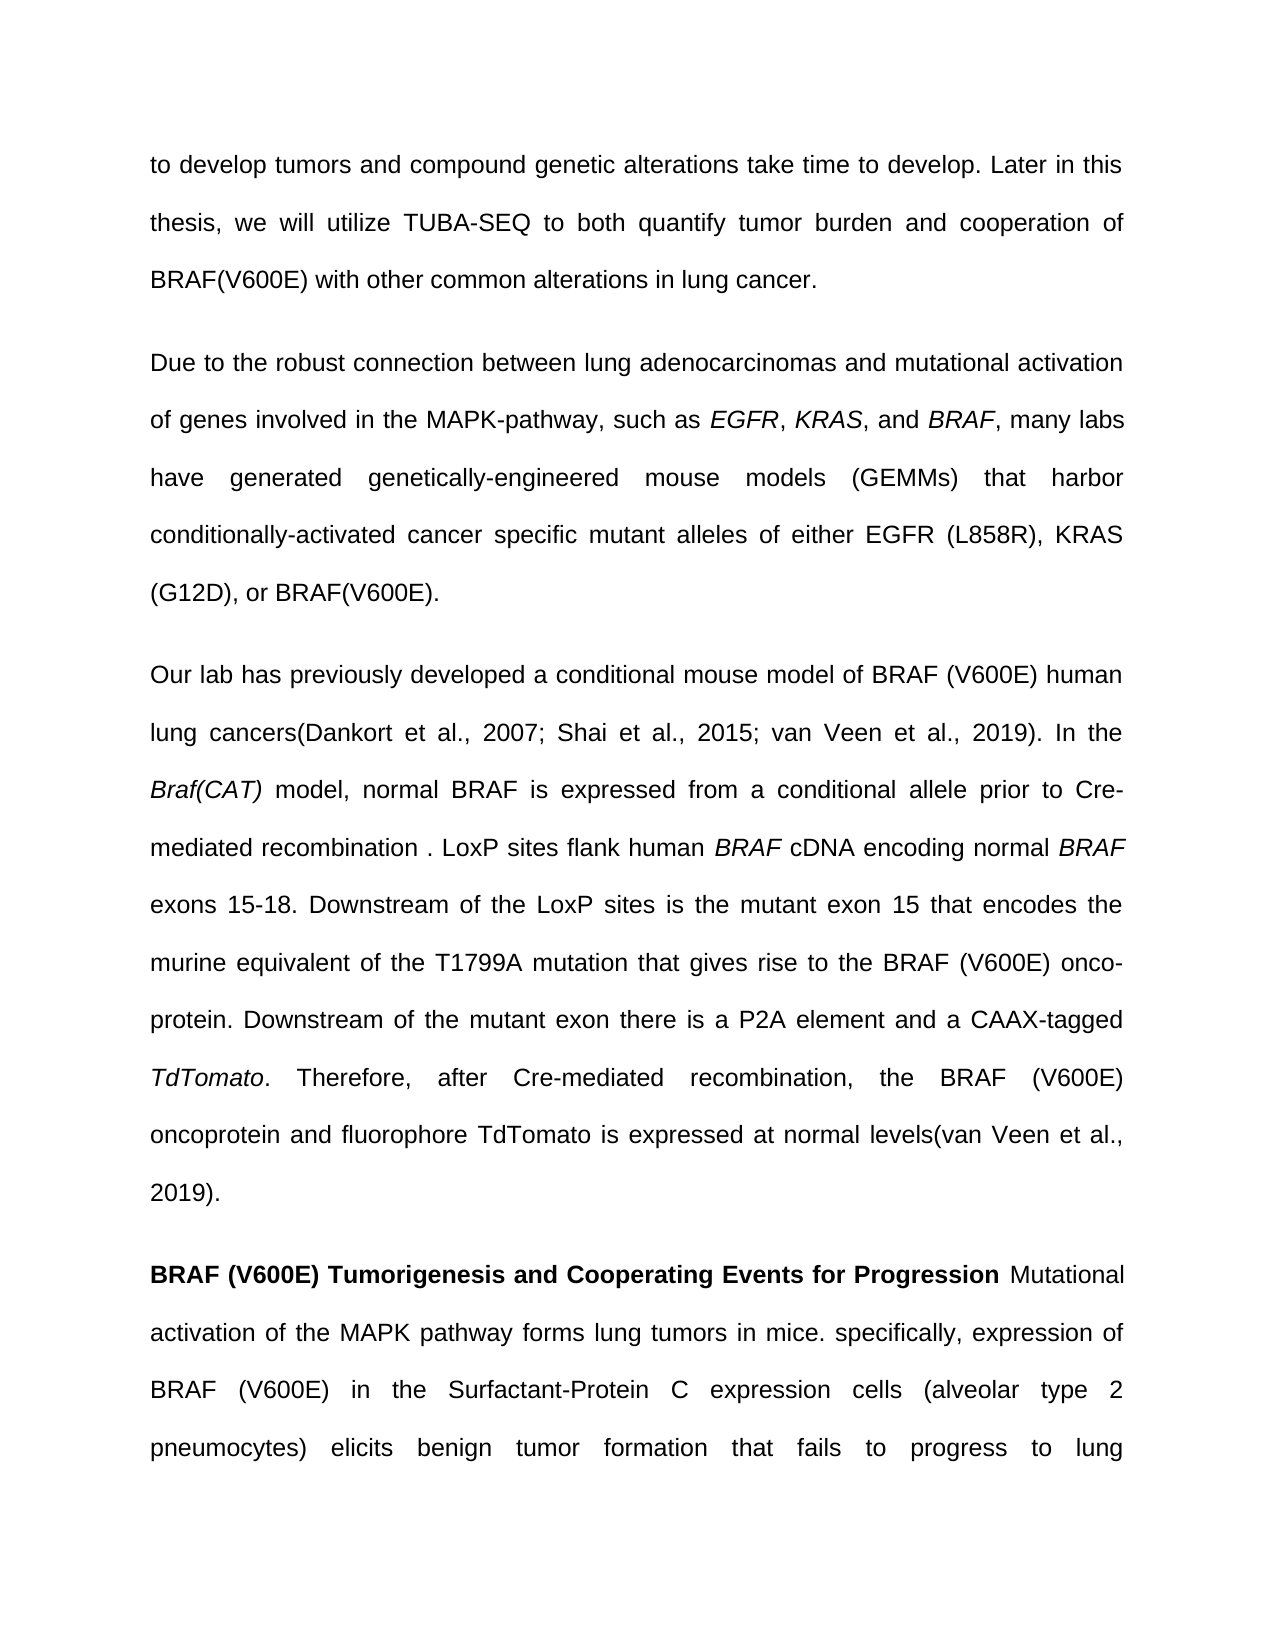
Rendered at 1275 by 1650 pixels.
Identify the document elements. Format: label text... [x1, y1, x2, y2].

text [150, 1260, 1125, 1461]
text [150, 150, 1125, 294]
text Due to the robust connection between lung adenocarcinomas and mutational activation of genes involved in the MAPK-pathway, such as EGFR, KRAS, and BRAF, many labs have generated genetically-engineered mouse models (GEMMs) that harbor conditionally-activated cancer specific mutant alleles of either EGFR (L858R), KRAS (G12D), or BRAF(V600E). [150, 347, 1125, 606]
text Our lab has previously developed a conditional mouse model of BRAF (V600E) human lung cancers(Dankort et al., 2007; Shai et al., 2015; van Veen et al., 2019). In the Braf(CAT) model, normal BRAF is expressed from a conditional allele prior to Cre-mediated recombination . LoxP sites flank human BRAF cDNA encoding normal BRAF exons 15-18. Downstream of the LoxP sites is the mutant exon 15 that encodes the murine equivalent of the T1799A mutation that gives rise to the BRAF (V600E) onco-protein. Downstream of the mutant exon there is a P2A element and a CAAX-tagged TdTomato. Therefore, after Cre-mediated recombination, the BRAF (V600E) oncoprotein and fluorophore TdTomato is expressed at normal levels(van Veen et al., 2019). [150, 660, 1125, 1206]
